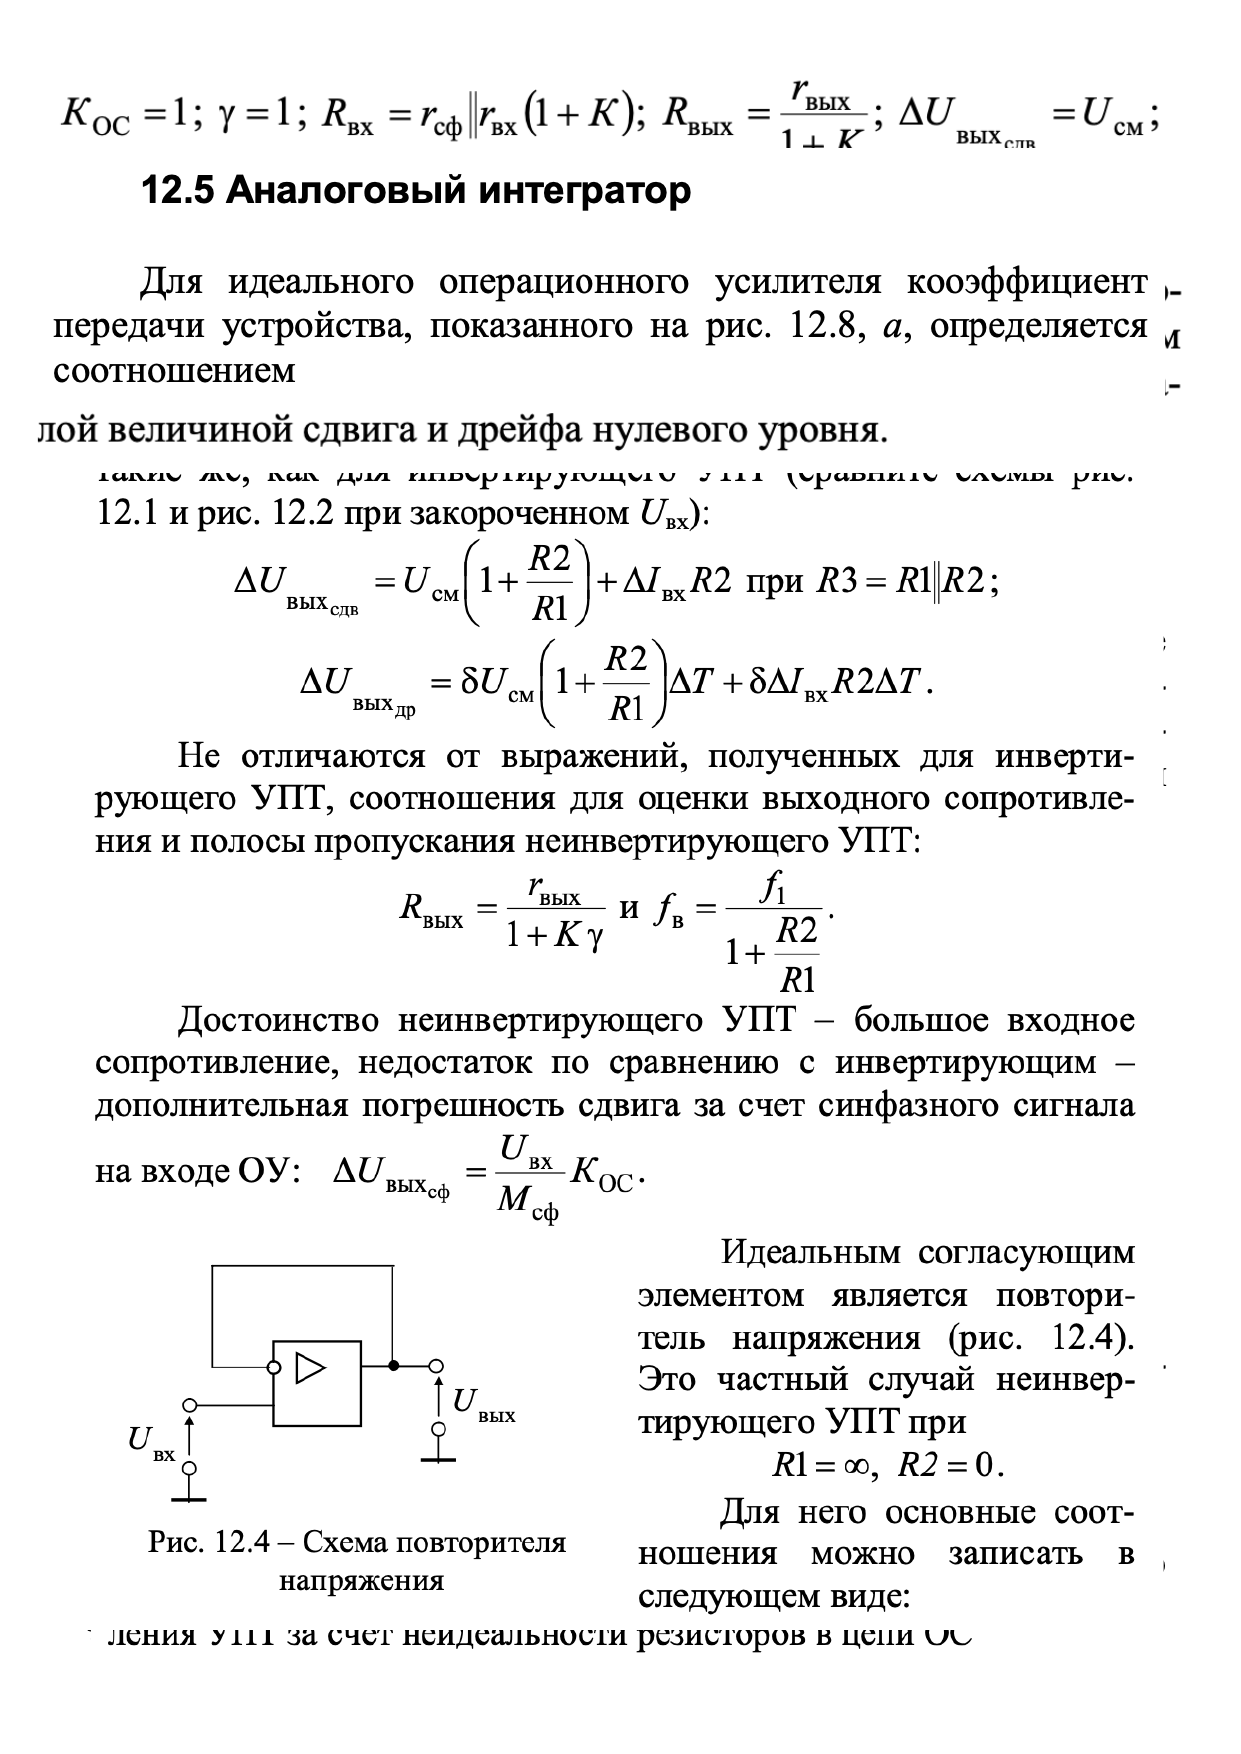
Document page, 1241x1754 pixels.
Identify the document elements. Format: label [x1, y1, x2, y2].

picture [0, 66, 1197, 1688]
